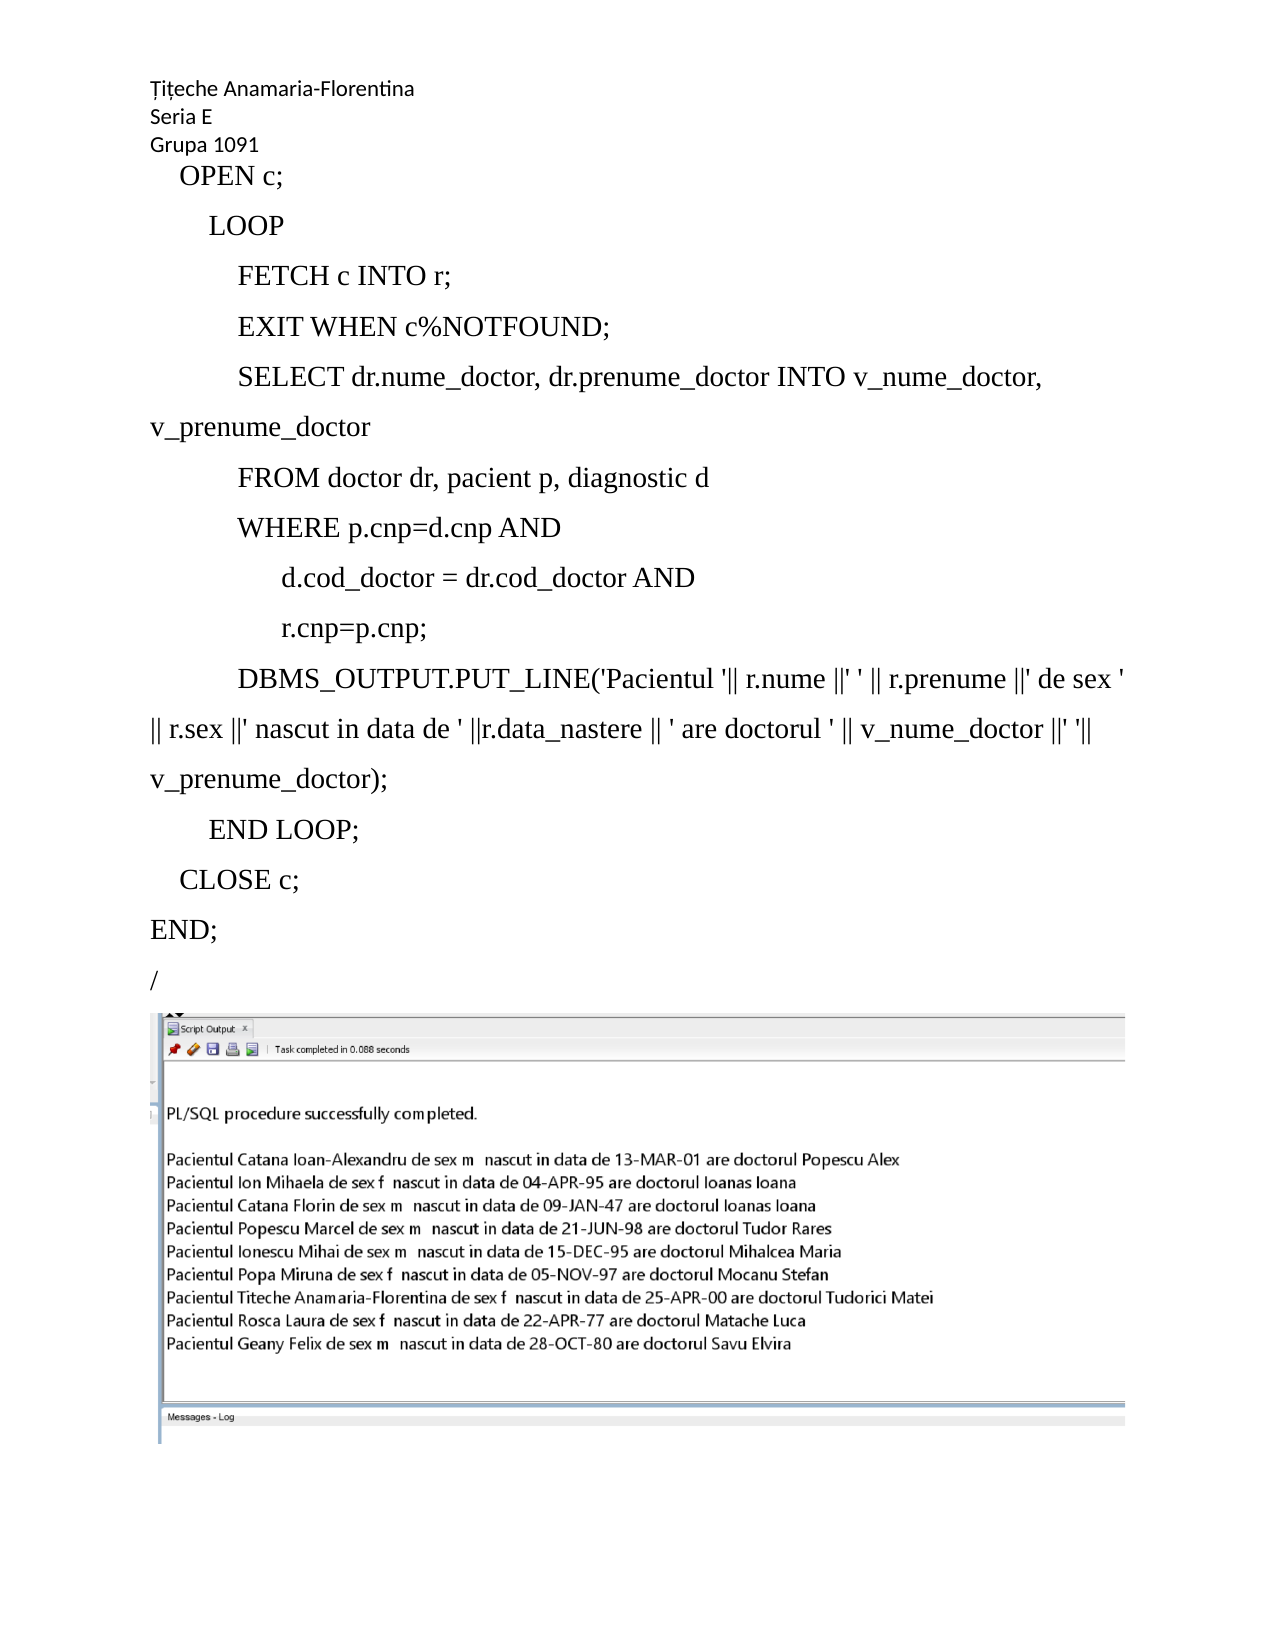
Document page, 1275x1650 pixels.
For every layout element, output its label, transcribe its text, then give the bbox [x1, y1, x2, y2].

picture [150, 1013, 1125, 1444]
text r.cnp=p.cnp; [150, 611, 1125, 644]
text OPEN c; [150, 158, 1125, 191]
text FROM doctor dr, pacient p, diagnostic d [150, 460, 1125, 493]
text EXIT WHEN c%NOTFOUND; [150, 309, 1125, 342]
text / [150, 963, 1125, 996]
text d.cod_doctor = dr.cod_doctor AND [150, 560, 1125, 594]
text CLOSE c; [150, 862, 1125, 896]
text DBMS_OUTPUT.PUT_LINE('Pacientul '|| r.nume ||' ' || r.prenume ||' de sex ' || r.sex ||' nascut in data de ' ||r.data_nastere || ' are doctorul ' || v_nume_doctor ||' '|| v_prenume_doctor); [150, 661, 1125, 795]
text FETCH c INTO r; [150, 258, 1125, 292]
text END LOOP; [150, 812, 1125, 845]
text LOOP [150, 208, 1125, 242]
text END; [150, 912, 1125, 946]
text WHERE p.cnp=d.cnp AND [150, 510, 1125, 543]
text SELECT dr.nume_doctor, dr.prenume_doctor INTO v_nume_doctor, v_prenume_doctor [150, 359, 1125, 443]
